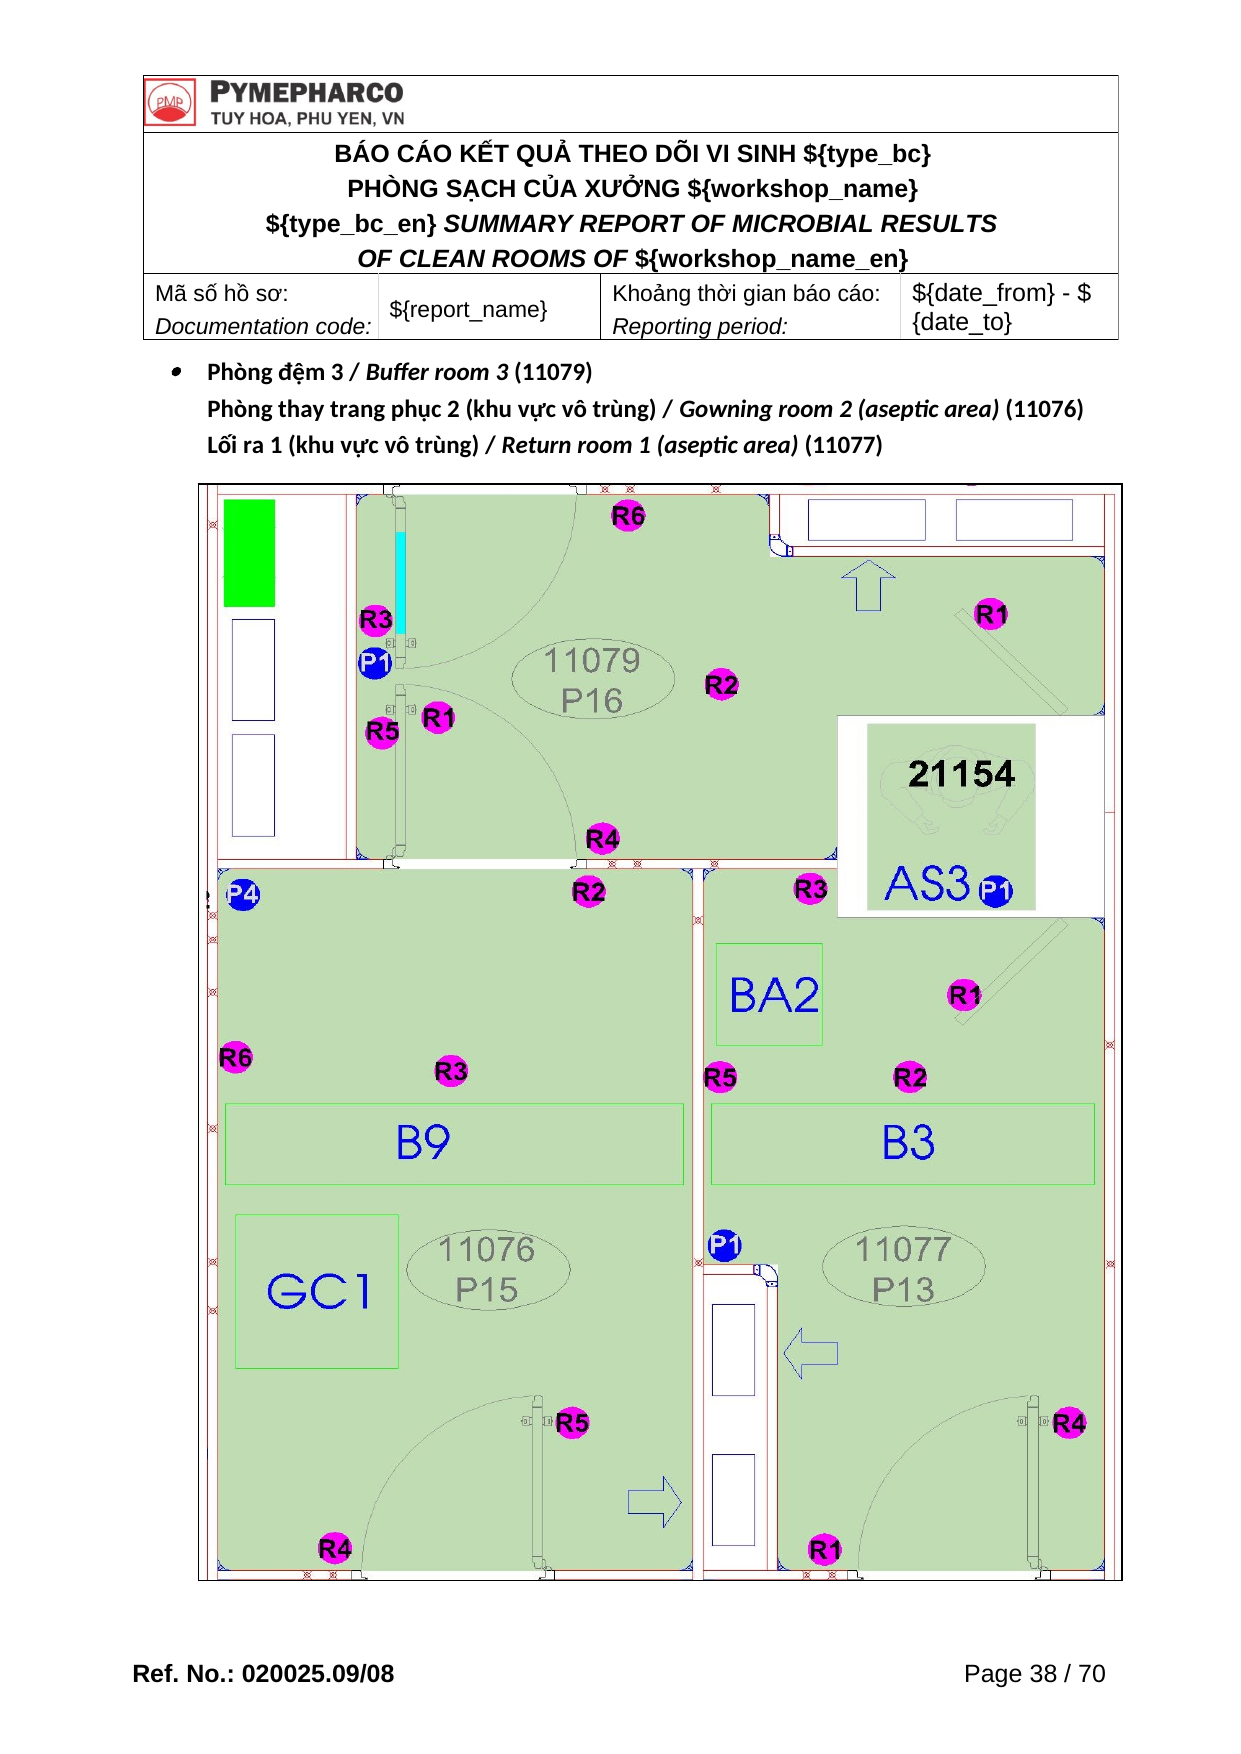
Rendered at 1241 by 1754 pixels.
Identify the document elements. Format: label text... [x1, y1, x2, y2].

picture [144, 78, 404, 127]
list Phòng đệm 3 / Buffer room 3 (11079) [169, 356, 1125, 387]
text Phòng thay trang phục 2 (khu vực vô trùng) / Gowning room 2 (aseptic area) (11076) [207, 393, 1125, 423]
picture [199, 485, 1121, 1580]
text Lối ra 1 (khu vực vô trùng) / Return room 1 (aseptic area) (11077) [207, 429, 1125, 460]
